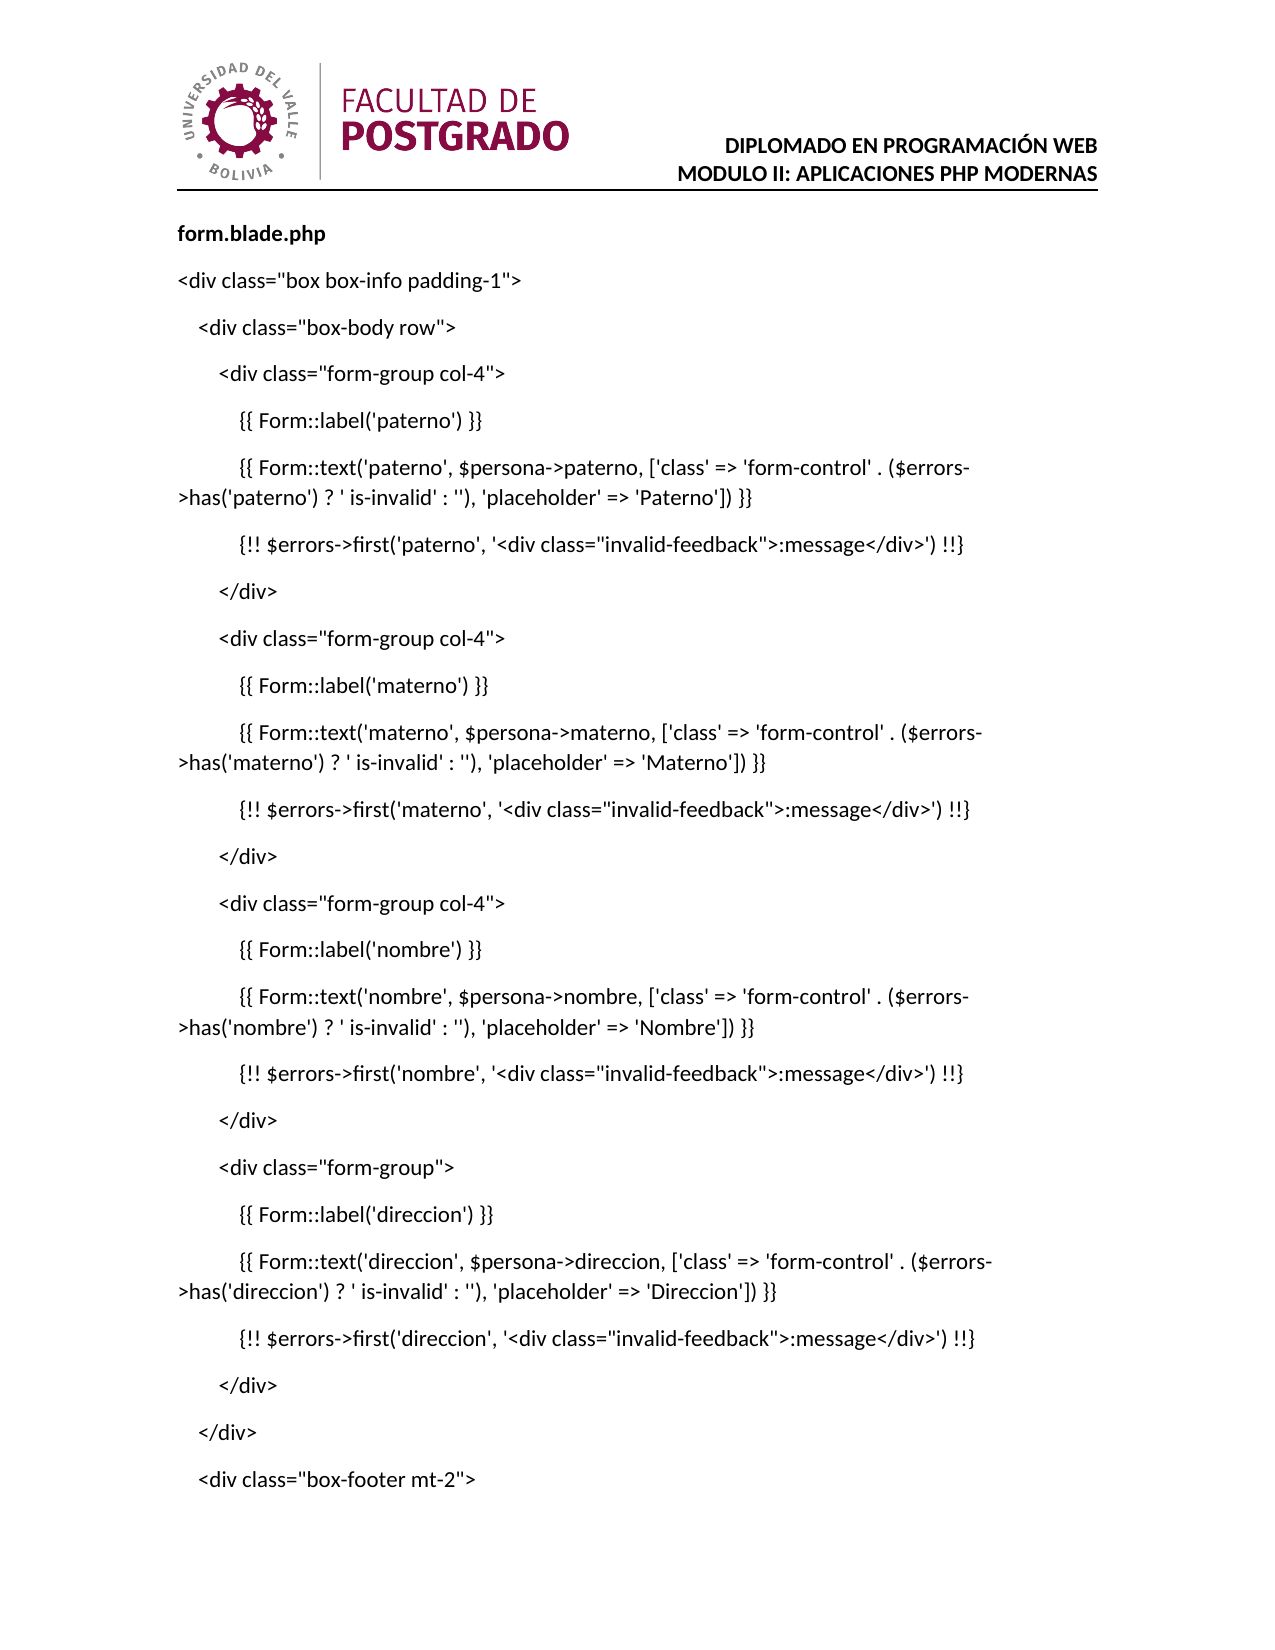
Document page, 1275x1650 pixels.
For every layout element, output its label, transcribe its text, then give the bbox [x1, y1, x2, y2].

text form.blade.php [177, 219, 1098, 247]
text </div> [177, 1371, 1098, 1399]
text </div> [177, 577, 1098, 605]
text <div class="form-group col-4"> [177, 889, 1098, 917]
text <div class="form-group col-4"> [177, 359, 1098, 387]
text {{ Form::text('materno', $persona->materno, ['class' => 'form-control' . ($errors->has('materno') ? ' is-invalid' : ''), 'placeholder' => 'Materno']) }} [177, 718, 1098, 776]
text <div class="box box-info padding-1"> [177, 266, 1098, 294]
text {{ Form::label('nombre') }} [177, 936, 1098, 963]
text </div> [177, 842, 1098, 870]
text </div> [177, 1418, 1098, 1446]
text {{ Form::text('paterno', $persona->paterno, ['class' => 'form-control' . ($errors->has('paterno') ? ' is-invalid' : ''), 'placeholder' => 'Paterno']) }} [177, 453, 1098, 511]
text </div> [177, 1106, 1098, 1134]
text {{ Form::label('direccion') }} [177, 1200, 1098, 1228]
text <div class="form-group col-4"> [177, 624, 1098, 652]
text {{ Form::text('nombre', $persona->nombre, ['class' => 'form-control' . ($errors->has('nombre') ? ' is-invalid' : ''), 'placeholder' => 'Nombre']) }} [177, 982, 1098, 1041]
text {!! $errors->first('materno', '<div class="invalid-feedback">:message</div>') !!} [177, 795, 1098, 823]
text {!! $errors->first('direccion', '<div class="invalid-feedback">:message</div>') !!} [177, 1324, 1098, 1352]
text <div class="box-body row"> [177, 313, 1098, 341]
picture [177, 51, 574, 189]
text {!! $errors->first('paterno', '<div class="invalid-feedback">:message</div>') !!} [177, 530, 1098, 558]
text {!! $errors->first('nombre', '<div class="invalid-feedback">:message</div>') !!} [177, 1059, 1098, 1087]
text <div class="box-footer mt-2"> [177, 1465, 1098, 1493]
text {{ Form::label('paterno') }} [177, 406, 1098, 434]
text <div class="form-group"> [177, 1153, 1098, 1181]
text {{ Form::text('direccion', $persona->direccion, ['class' => 'form-control' . ($errors->has('direccion') ? ' is-invalid' : ''), 'placeholder' => 'Direccion']) }} [177, 1247, 1098, 1305]
text {{ Form::label('materno') }} [177, 671, 1098, 699]
